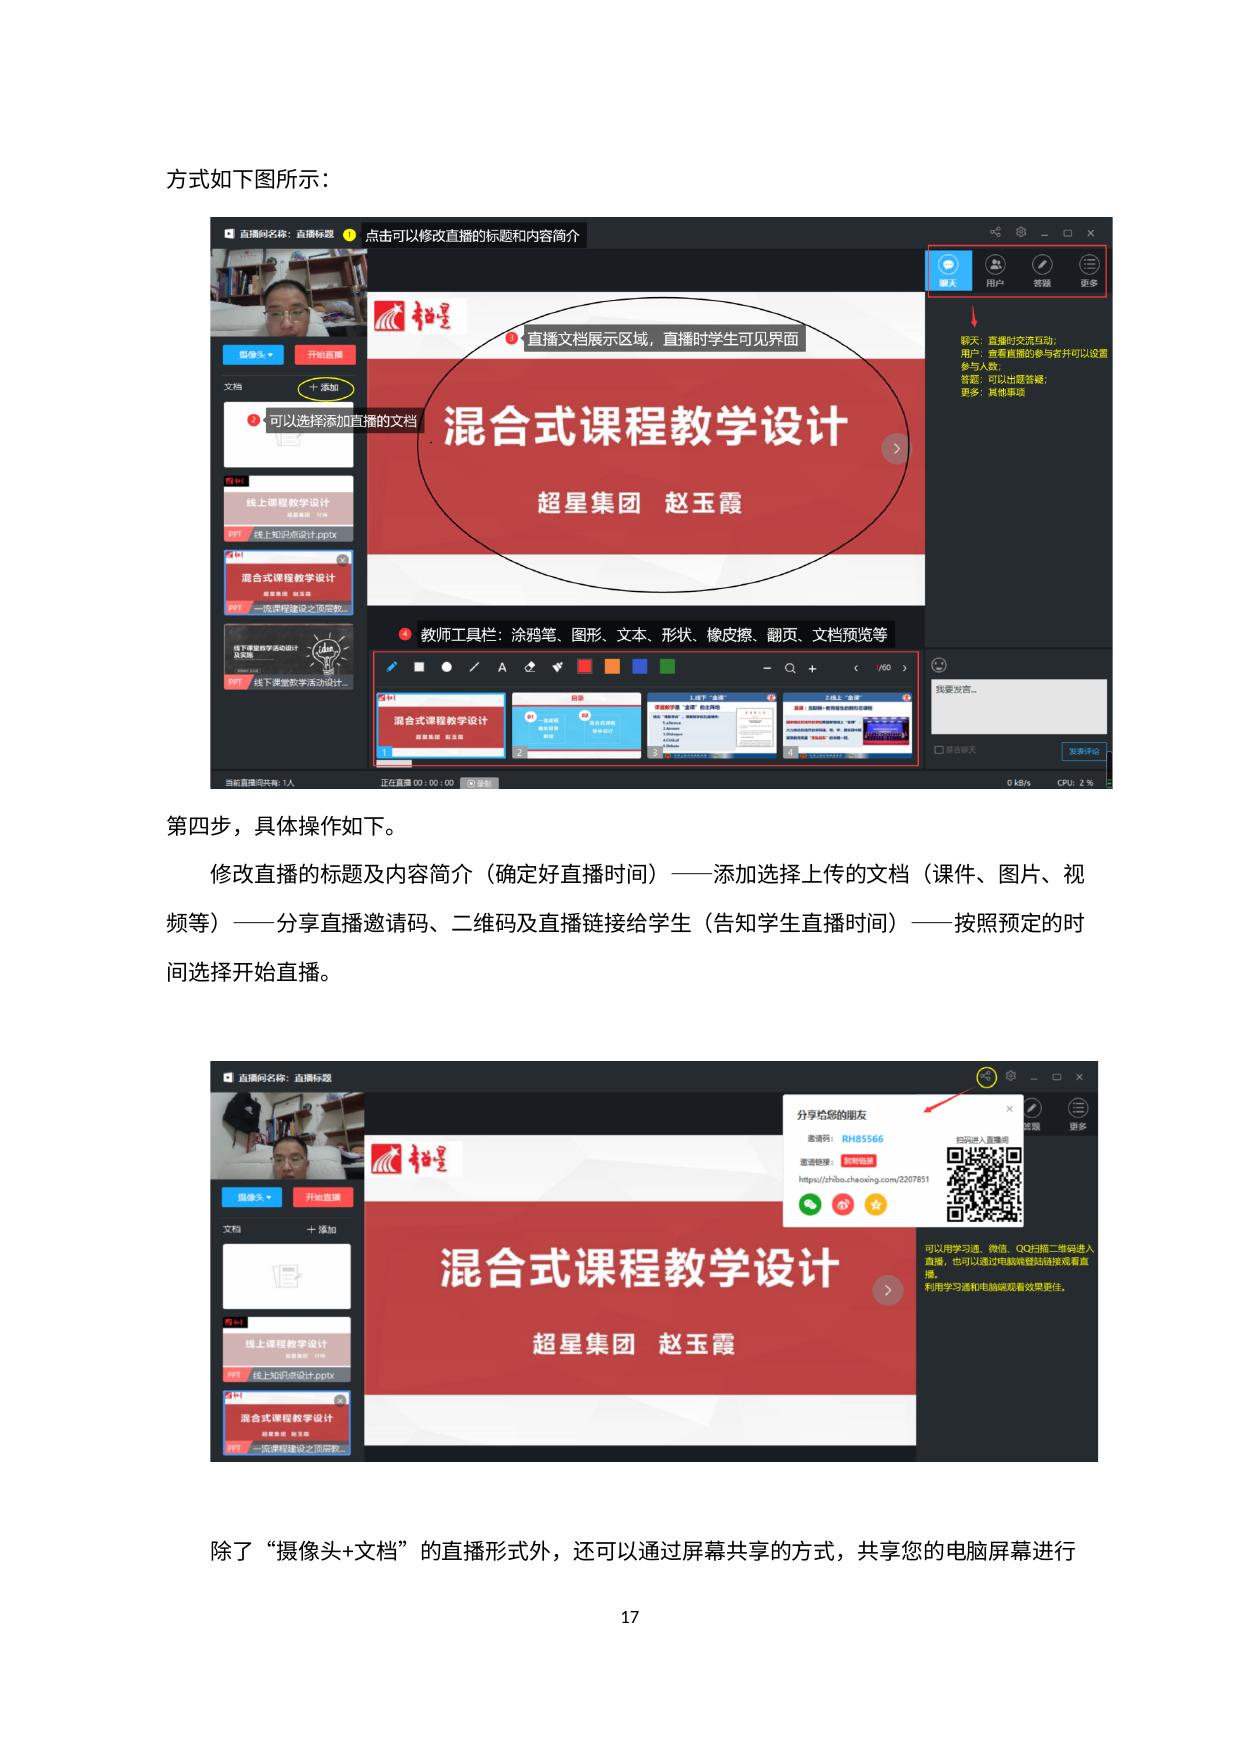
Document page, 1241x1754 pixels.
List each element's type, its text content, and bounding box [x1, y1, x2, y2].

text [167, 162, 1093, 194]
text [167, 1533, 1093, 1566]
picture [210, 1061, 1099, 1462]
text 修改直播的标题及内容简介（确定好直播时间）——添加选择上传的文档（课件、图片、视频等）——分享直播邀请码、二维码及直播链接给学生（告知学生直播时间）——按照预定的时间选择开始直播。 [167, 857, 1093, 987]
text 第四步，具体操作如下。 [167, 809, 1093, 841]
picture [210, 217, 1113, 789]
